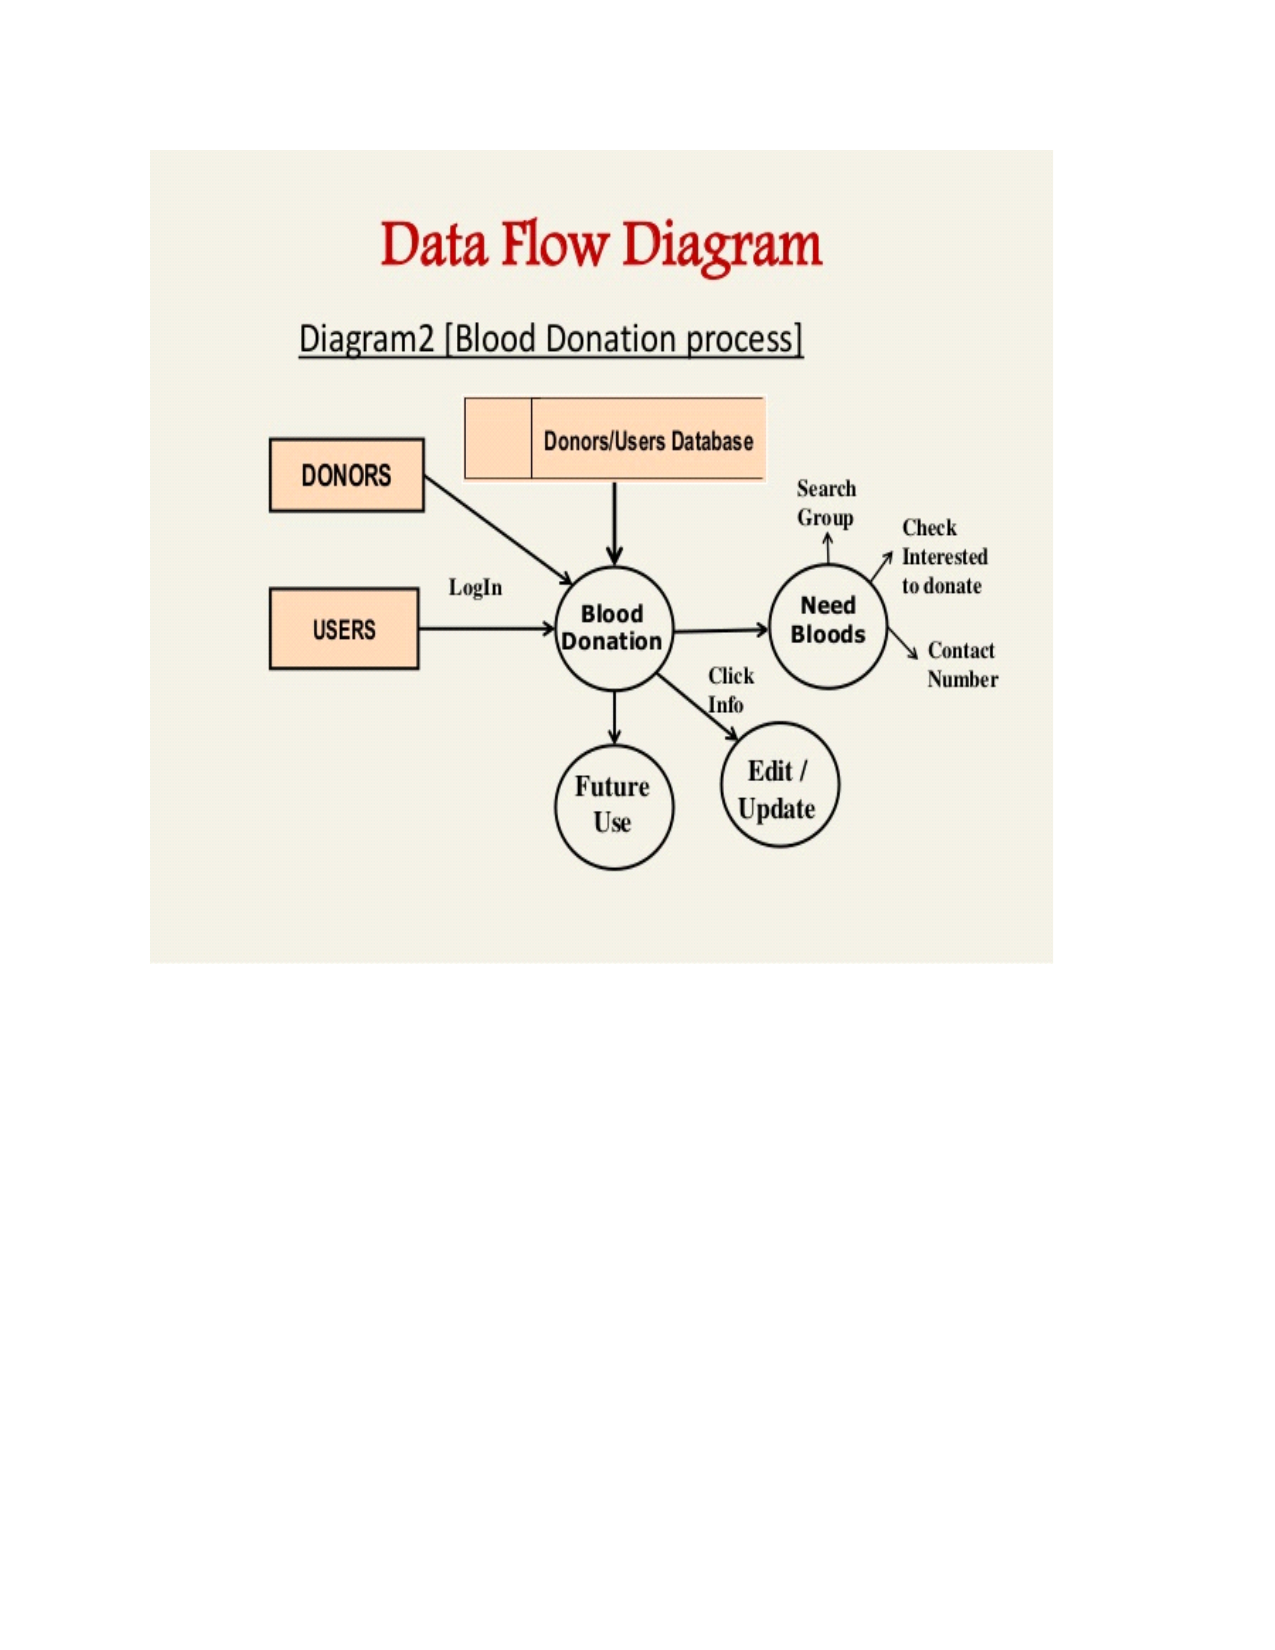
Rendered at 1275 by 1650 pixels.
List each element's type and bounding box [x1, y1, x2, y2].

picture [150, 150, 1054, 964]
